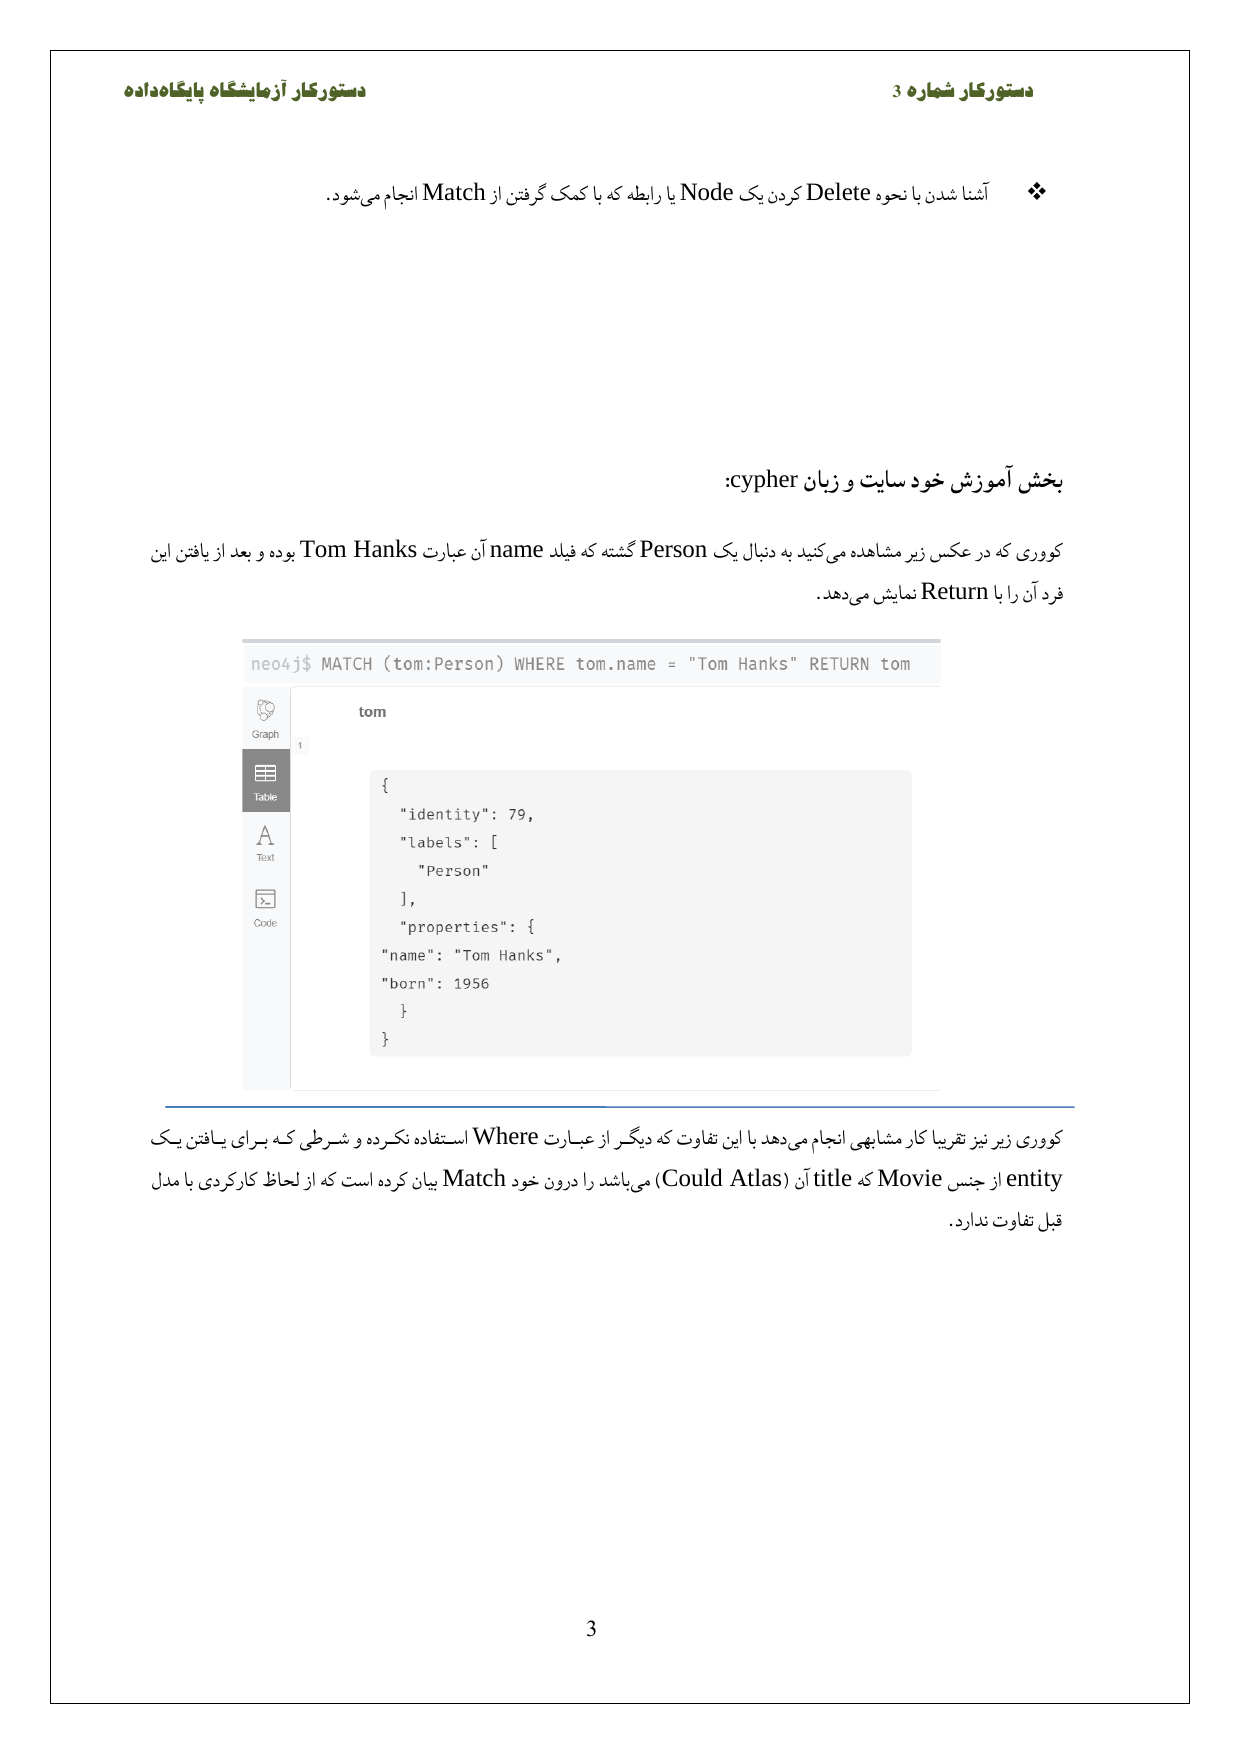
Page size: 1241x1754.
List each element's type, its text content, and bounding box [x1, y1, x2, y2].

list آشنا شدن با نحوه Delete کردن یک Node یا رابطه که با کمک گرفتن از Match انجام می‌شود. [150, 177, 1026, 214]
text کووری زیر نیز تقریبا کار مشابهی انجام می‌دهد با این تفاوت که دیگر از عبارت Where استفاده نکرده و شرطی که برای یافتن یک entity از جنس Movie که title آن (Could Atlas) می‌باشد را درون خود Match بیان کرده است که از لحاظ کارکردی با مدل قبل تفاوت ندارد. [150, 1121, 1063, 1240]
list بخش آموزش خود سایت و زبان cypher: [150, 456, 1063, 506]
text کووری که در عکس زیر مشاهده می‌کنید به دنبال یک Person گشته که فیلد name آن عبارت Tom Hanks بوده و بعد از یافتن این فرد آن را با Return نمایش می‌دهد. [150, 534, 1063, 613]
picture [242, 639, 941, 1096]
